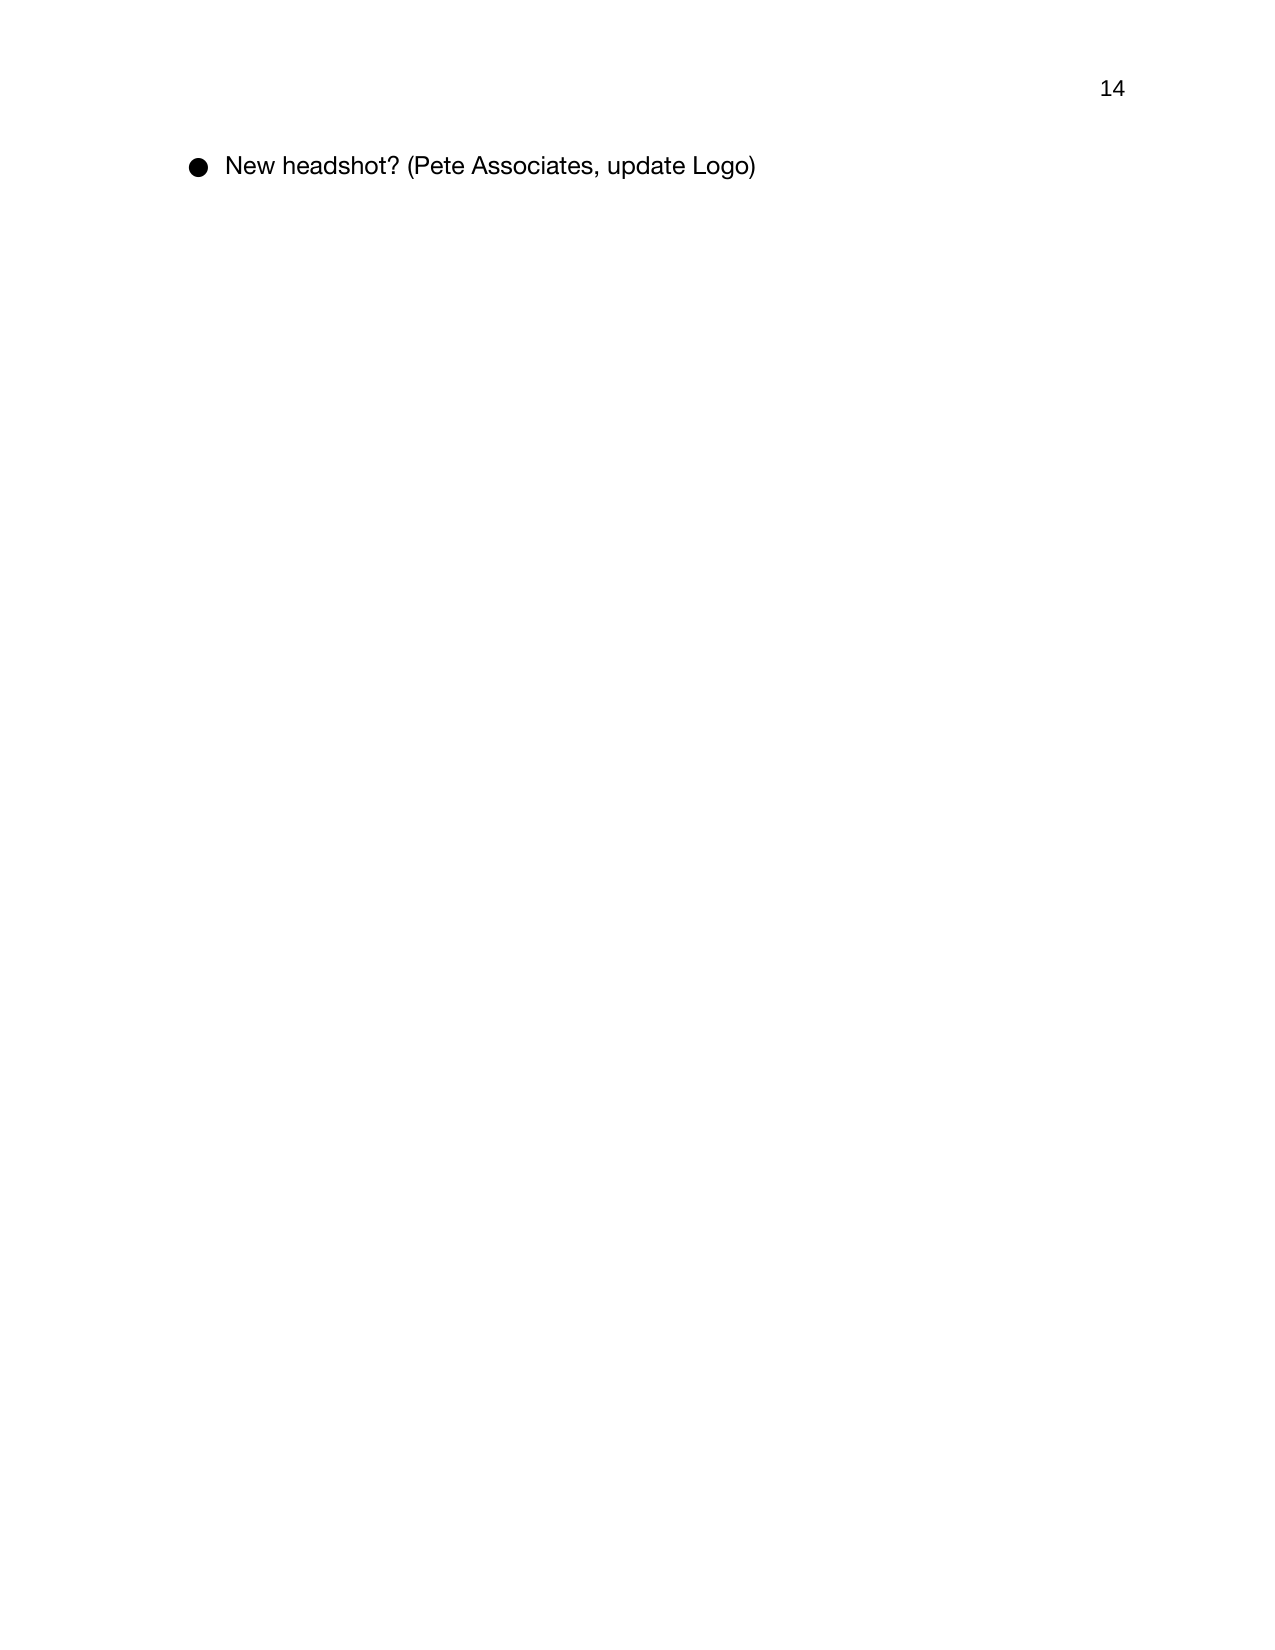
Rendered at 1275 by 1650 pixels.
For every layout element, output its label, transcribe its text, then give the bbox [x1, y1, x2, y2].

list New headshot? (Pete Associates, update Logo) [187, 150, 1125, 181]
